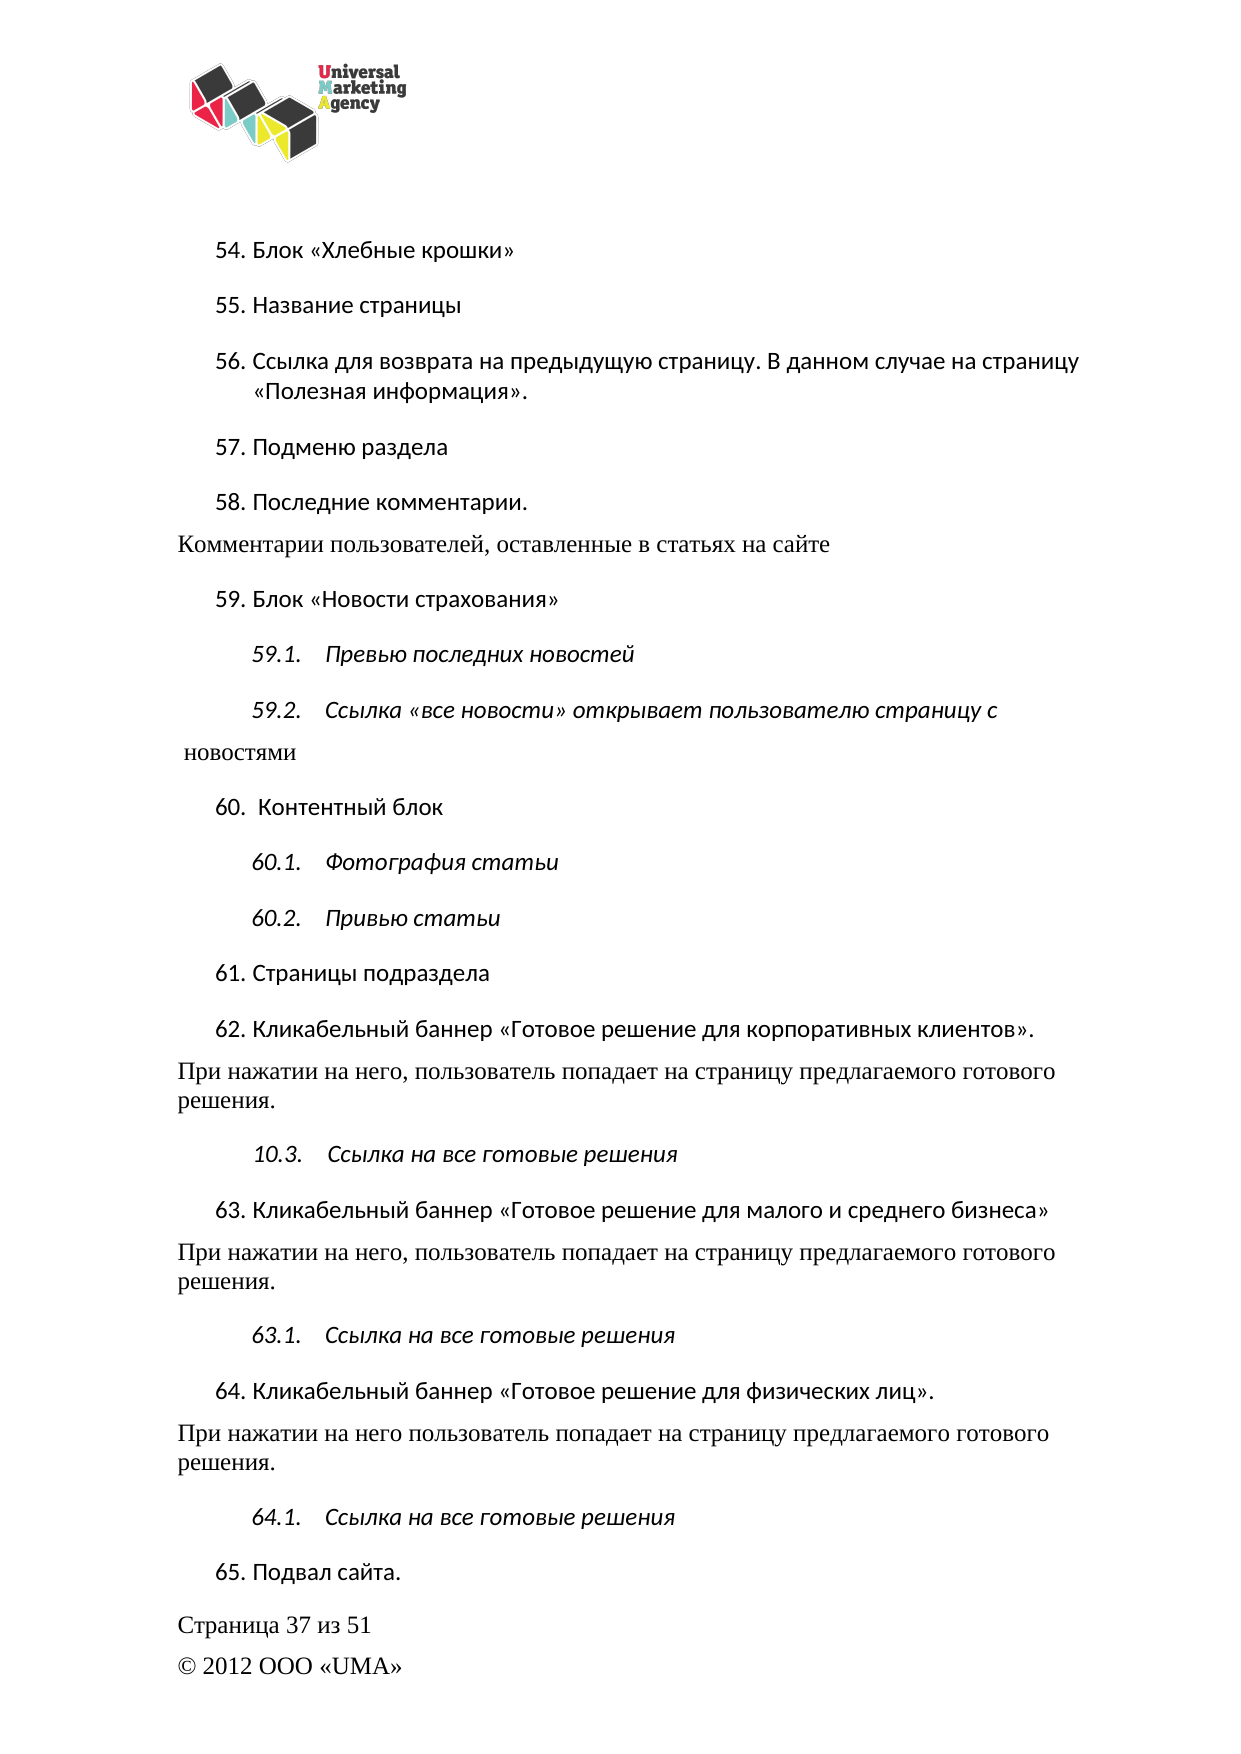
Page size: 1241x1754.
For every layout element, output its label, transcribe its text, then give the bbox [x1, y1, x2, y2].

text Кликабельный баннер «Готовое решение для физических лиц». [215, 1375, 1152, 1406]
text Кликабельный баннер «Готовое решение для малого и среднего бизнеса» [215, 1194, 1152, 1224]
text Блок «Новости страхования» [215, 583, 1152, 614]
text Страницы подраздела [215, 957, 1152, 988]
text Название страницы [215, 289, 1152, 320]
list Ссылка на все готовые решения [251, 1501, 1152, 1531]
text При нажатии на него, пользователь попадает на страницу предлагаемого готового решения. [177, 1237, 1152, 1294]
text Кликабельный баннер «Готовое решение для корпоративных клиентов». [215, 1013, 1152, 1043]
list Привью статьи [251, 902, 1152, 932]
list Ссылка «все новости» открывает пользователю страницу с [251, 694, 1152, 725]
text Последние комментарии. [215, 486, 1152, 517]
text Подвал сайта. [215, 1556, 1152, 1587]
list Превью последних новостей [251, 639, 1152, 669]
list Фотография статьи [251, 846, 1152, 877]
text новостями [177, 737, 1152, 766]
text При нажатии на него пользователь попадает на страницу предлагаемого готового решения. [177, 1418, 1152, 1476]
text Ссылка на все готовые решения [252, 1138, 1152, 1169]
text Ссылка для возврата на предыдущую страницу. В данном случае на страницу «Полезная информация». [215, 345, 1152, 406]
picture [177, 24, 415, 193]
text Контентный блок [215, 791, 1152, 821]
text Блок «Хлебные крошки» [215, 234, 1152, 264]
text При нажатии на него, пользователь попадает на страницу предлагаемого готового решения. [177, 1056, 1152, 1113]
text Подменю раздела [215, 431, 1152, 461]
text Комментарии пользователей, оставленные в статьях на сайте [177, 529, 1152, 558]
list Ссылка на все готовые решения [251, 1319, 1152, 1350]
